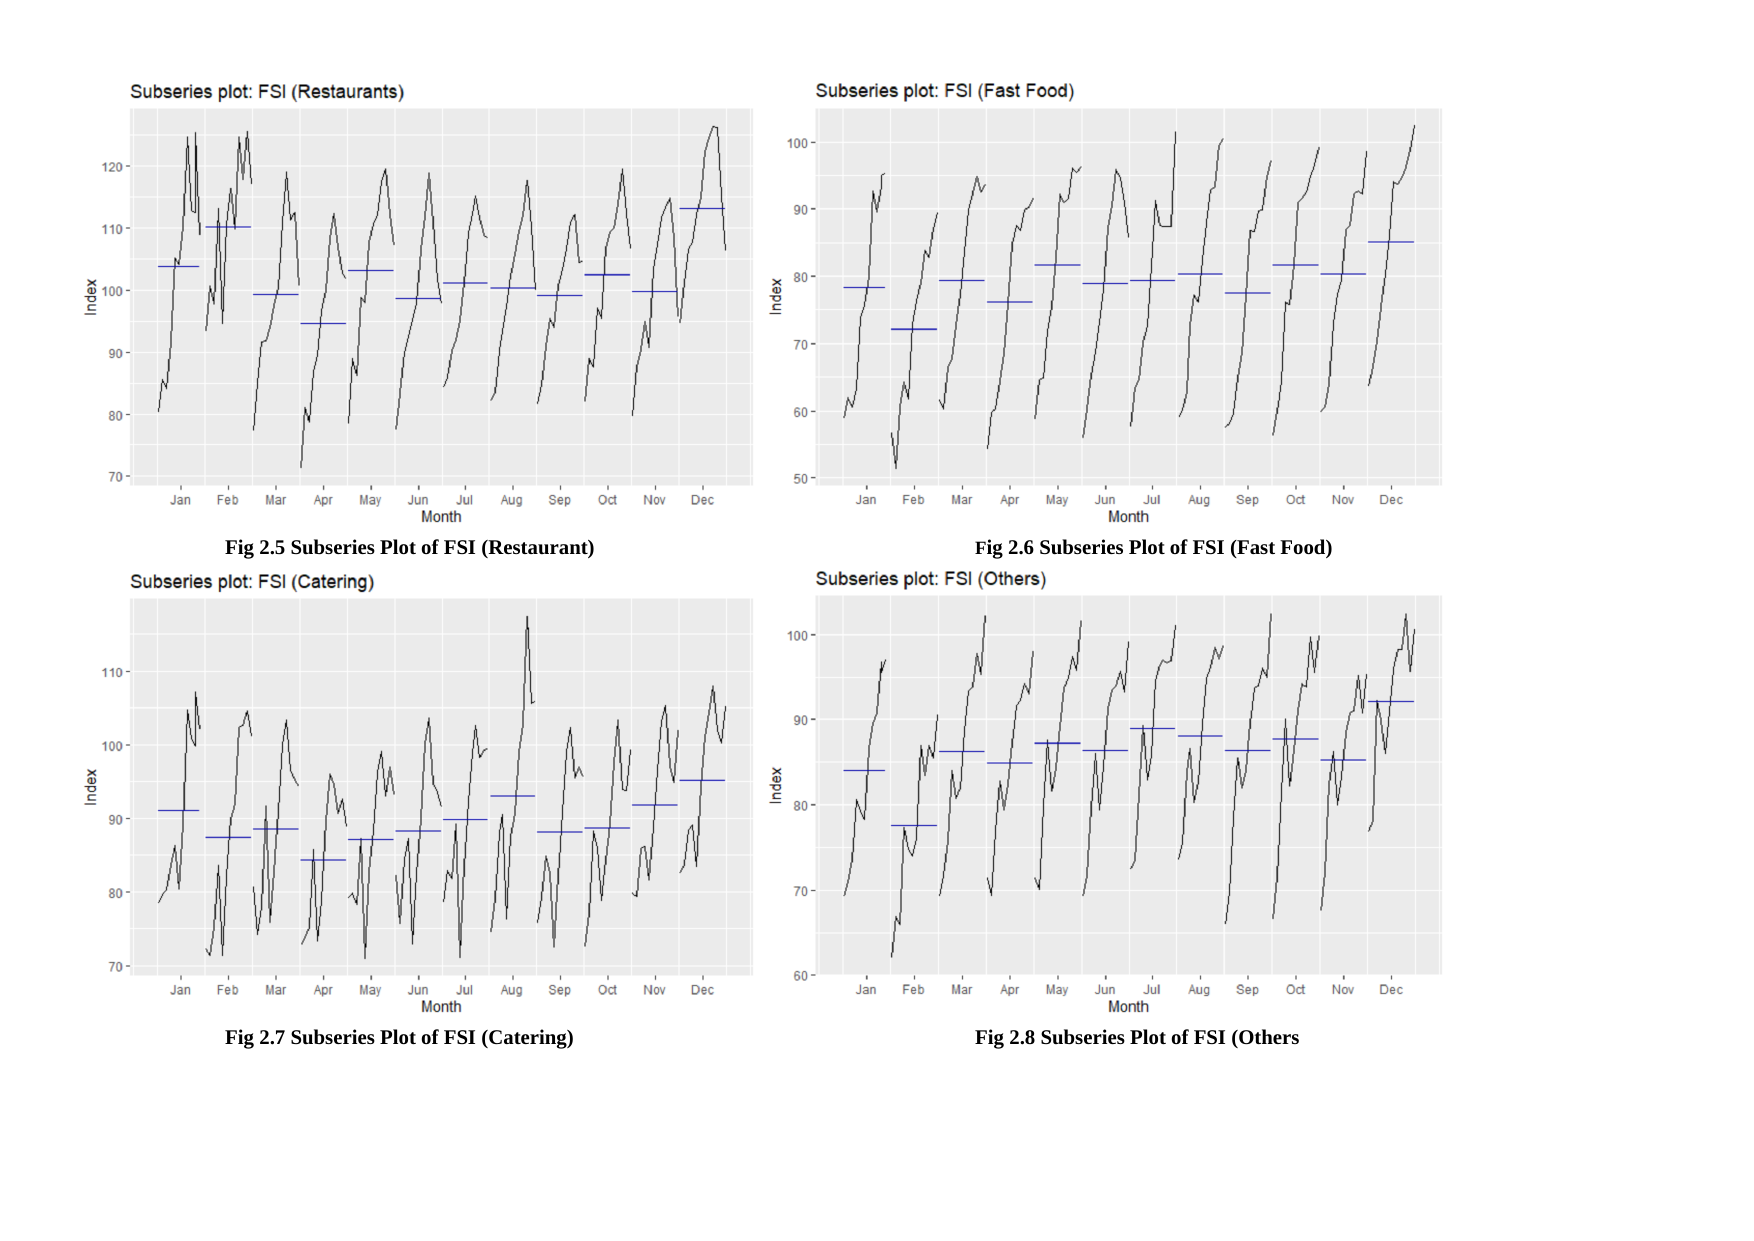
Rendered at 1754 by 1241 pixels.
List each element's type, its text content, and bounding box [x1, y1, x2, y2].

picture [75, 562, 1450, 1022]
text Fig 2.5 Subseries Plot of FSI (Restaurant) Fig 2.6 Subseries Plot of FSI (Fast Food) [150, 535, 1679, 559]
text Fig 2.7 Subseries Plot of FSI (Catering) Fig 2.8 Subseries Plot of FSI (Others [150, 1025, 1679, 1049]
picture [75, 75, 1450, 532]
